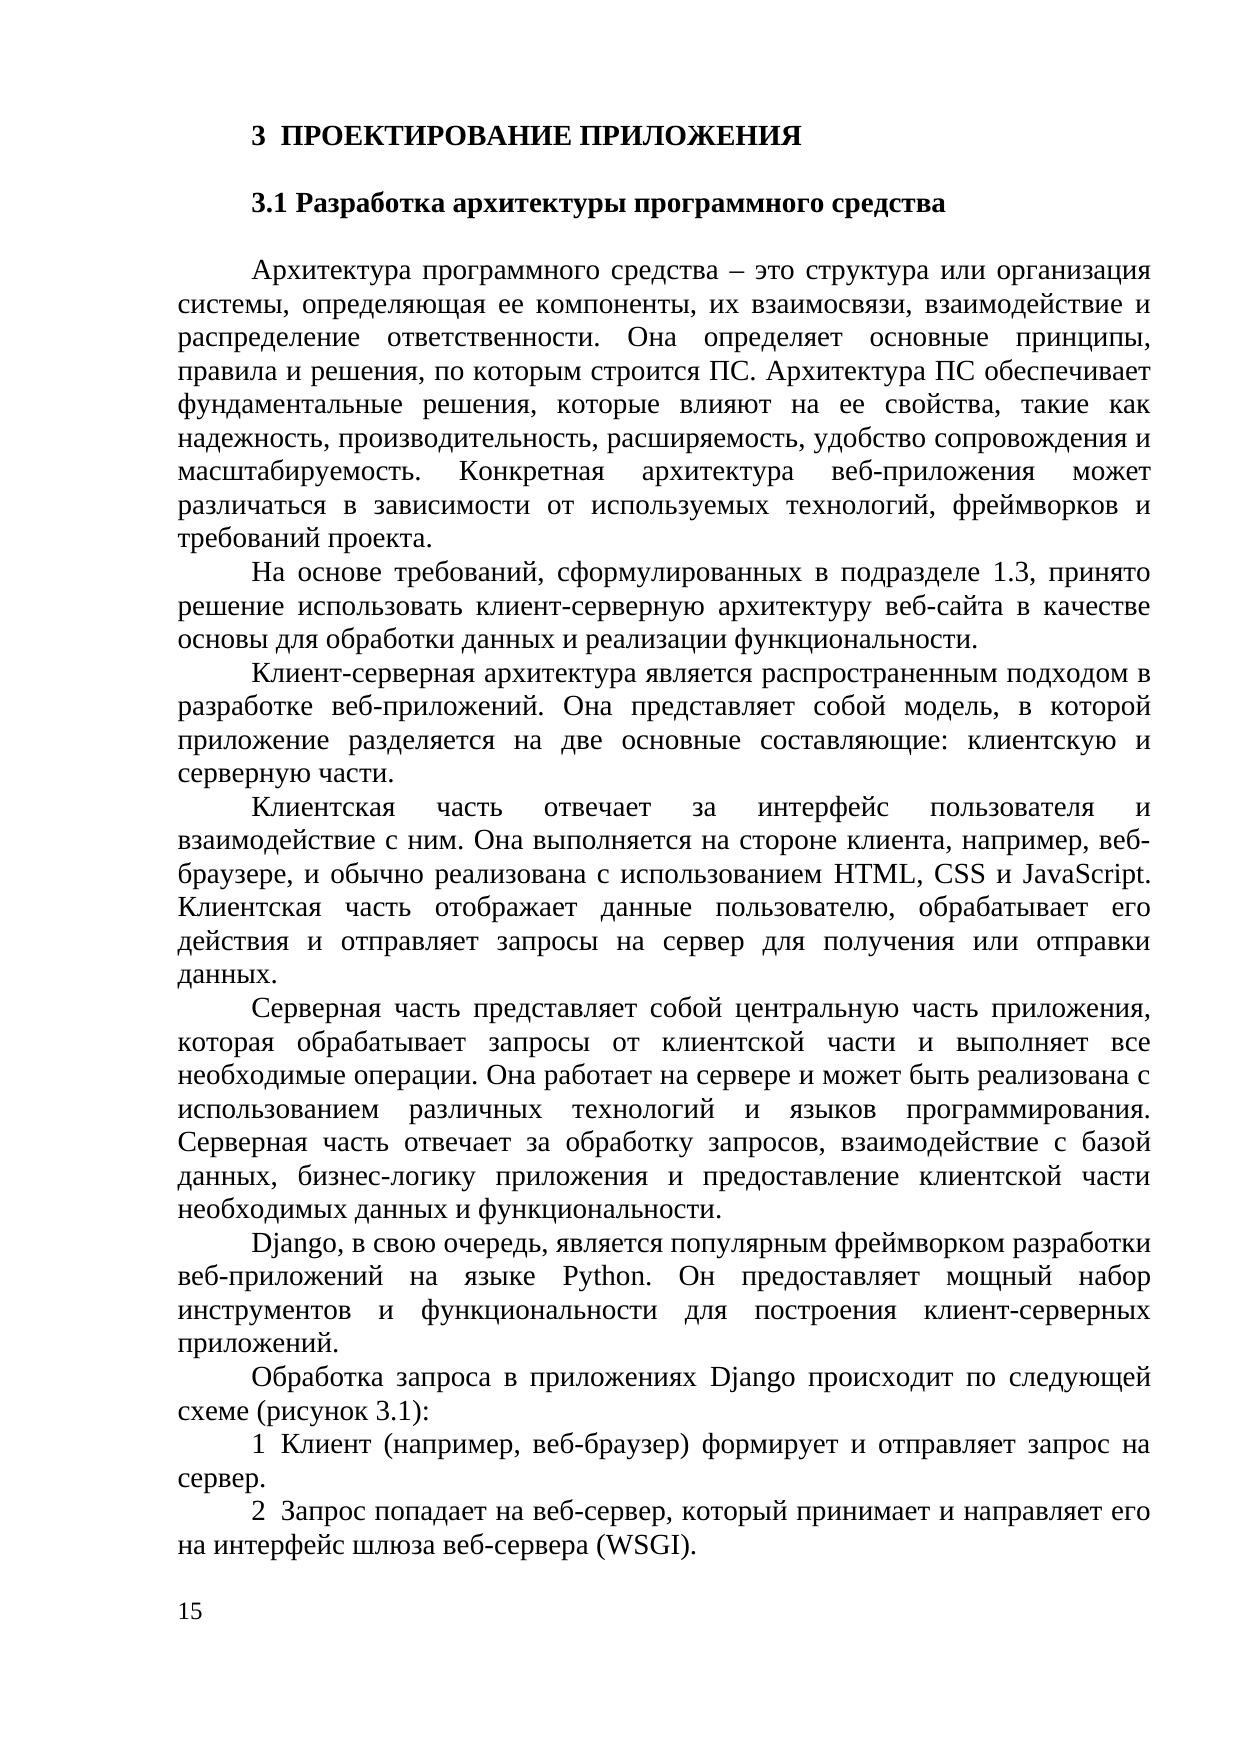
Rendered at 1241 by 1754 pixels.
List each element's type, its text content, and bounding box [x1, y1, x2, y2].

text Серверная часть представляет собой центральную часть приложения, которая обрабатывает запросы от клиентской части и выполняет все необходимые операции. Она работает на сервере и может быть реализована с использованием различных технологий и языков программирования. Серверная часть отвечает за обработку запросов, взаимодействие с базой данных, бизнес-логику приложения и предоставление клиентской части необходимых данных и функциональности. [177, 990, 1152, 1225]
text Django, в свою очередь, является популярным фреймворком разработки веб-приложений на языке Python. Он предоставляет мощный набор инструментов и функциональности для построения клиент-серверных приложений. [177, 1225, 1152, 1359]
text Клиентская часть отвечает за интерфейс пользователя и взаимодействие с ним. Она выполняется на стороне клиента, например, веб-браузере, и обычно реализована с использованием HTML, CSS и JavaScript. Клиентская часть отображает данные пользователю, обрабатывает его действия и отправляет запросы на сервер для получения или отправки данных. [177, 789, 1152, 990]
subtitle Разработка архитектуры программного средства [251, 185, 1152, 219]
text Клиент-серверная архитектура является распространенным подходом в разработке веб-приложений. Она представляет собой модель, в которой приложение разделяется на две основные составляющие: клиентскую и серверную части. [177, 655, 1152, 789]
list Запрос попадает на веб-сервер, который принимает и направляет его на интерфейс шлюза веб-сервера (WSGI). [177, 1493, 1152, 1560]
subtitle ПРОЕКТИРОВАНИЕ ПРИЛОЖЕНИЯ [251, 118, 1152, 152]
text Обработка запроса в приложениях Django происходит по следующей схеме (рисунок 3.1): [177, 1359, 1152, 1426]
list Клиент (например, веб-браузер) формирует и отправляет запрос на сервер. [177, 1426, 1152, 1493]
text На основе требований, сформулированных в подразделе 1.3, принято решение использовать клиент-серверную архитектуру веб-сайта в качестве основы для обработки данных и реализации функциональности. [177, 554, 1152, 655]
text Архитектура программного средства – это структура или организация системы, определяющая ее компоненты, их взаимосвязи, взаимодействие и распределение ответственности. Она определяет основные принципы, правила и решения, по которым строится ПС. Архитектура ПС обеспечивает фундаментальные решения, которые влияют на ее свойства, такие как надежность, производительность, расширяемость, удобство сопровождения и масштабируемость. Конкретная архитектура веб-приложения может различаться в зависимости от используемых технологий, фреймворков и требований проекта. [177, 252, 1152, 554]
